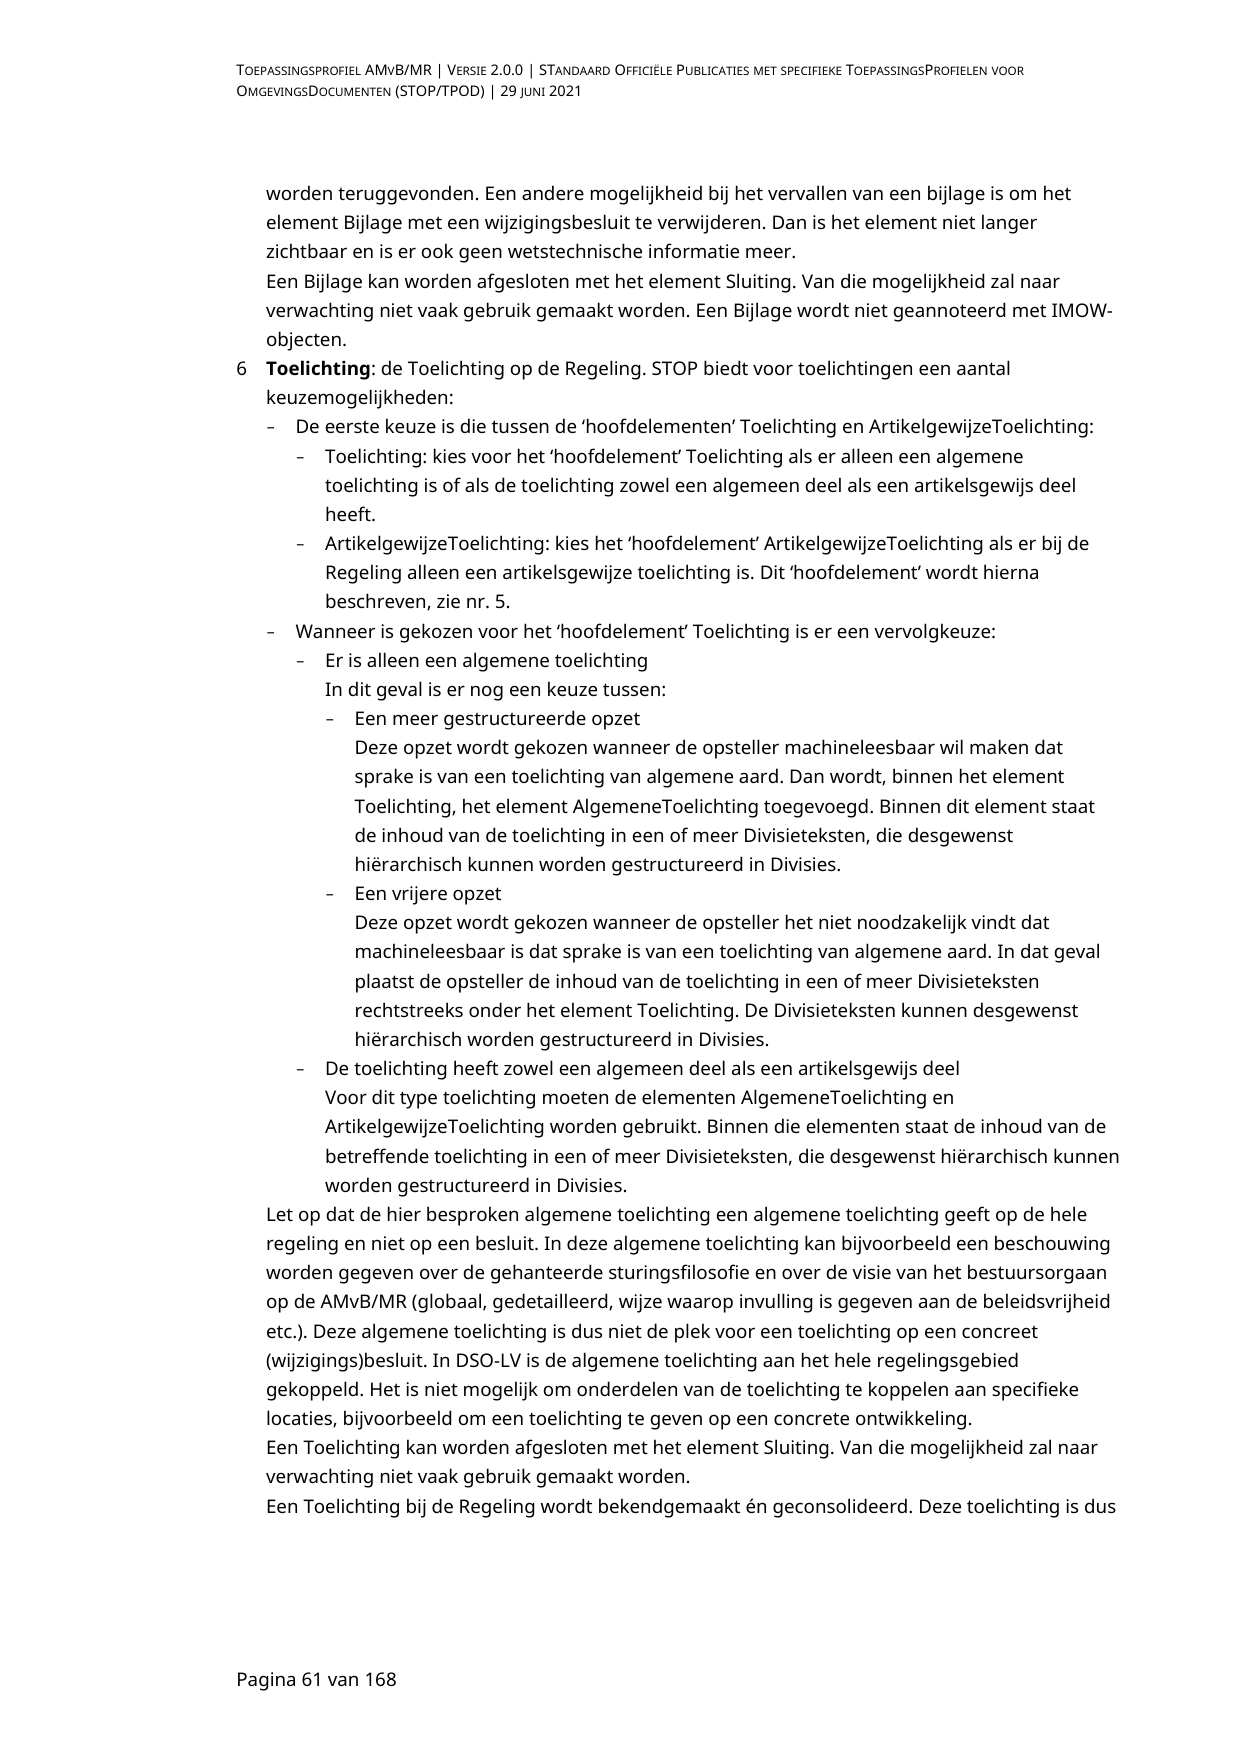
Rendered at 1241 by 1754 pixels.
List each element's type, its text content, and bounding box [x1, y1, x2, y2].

text Een vrijere opzet Deze opzet wordt gekozen wanneer de opsteller het niet noodzakelijk vindt dat machineleesbaar is dat sprake is van een toelichting van algemene aard. In dat geval plaatst de opsteller de inhoud van de toelichting in een of meer Divisieteksten rechtstreeks onder het element Toelichting. De Divisieteksten kunnen desgewenst hiërarchisch worden gestructureerd in Divisies. [325, 877, 1122, 1052]
text Toelichting: de Toelichting op de Regeling. STOP biedt voor toelichtingen een aantal keuzemogelijkheden: [236, 352, 1122, 411]
text Er is alleen een algemene toelichting In dit geval is er nog een keuze tussen: [295, 644, 1122, 702]
text Toelichting: kies voor het ‘hoofdelement’ Toelichting als er alleen een algemene toelichting is of als de toelichting zowel een algemeen deel als een artikelsgewijs deel heeft. [295, 440, 1122, 527]
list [266, 1198, 1122, 1519]
text ArtikelgewijzeToelichting: kies het ‘hoofdelement’ ArtikelgewijzeToelichting als er bij de Regeling alleen een artikelsgewijze toelichting is. Dit ‘hoofdelement’ wordt hierna beschreven, zie nr. 5. [295, 527, 1122, 615]
text Een meer gestructureerde opzet Deze opzet wordt gekozen wanneer de opsteller machineleesbaar wil maken dat sprake is van een toelichting van algemene aard. Dan wordt, binnen het element Toelichting, het element AlgemeneToelichting toegevoegd. Binnen dit element staat de inhoud van de toelichting in een of meer Divisieteksten, die desgewenst hiërarchisch kunnen worden gestructureerd in Divisies. [325, 702, 1122, 877]
text Wanneer is gekozen voor het ‘hoofdelement’ Toelichting is er een vervolgkeuze: [266, 615, 1122, 644]
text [236, 177, 1122, 352]
text De toelichting heeft zowel een algemeen deel als een artikelsgewijs deel Voor dit type toelichting moeten de elementen AlgemeneToelichting en ArtikelgewijzeToelichting worden gebruikt. Binnen die elementen staat de inhoud van de betreffende toelichting in een of meer Divisieteksten, die desgewenst hiërarchisch kunnen worden gestructureerd in Divisies. [295, 1052, 1122, 1198]
text De eerste keuze is die tussen de ‘hoofdelementen’ Toelichting en ArtikelgewijzeToelichting: [266, 411, 1122, 440]
